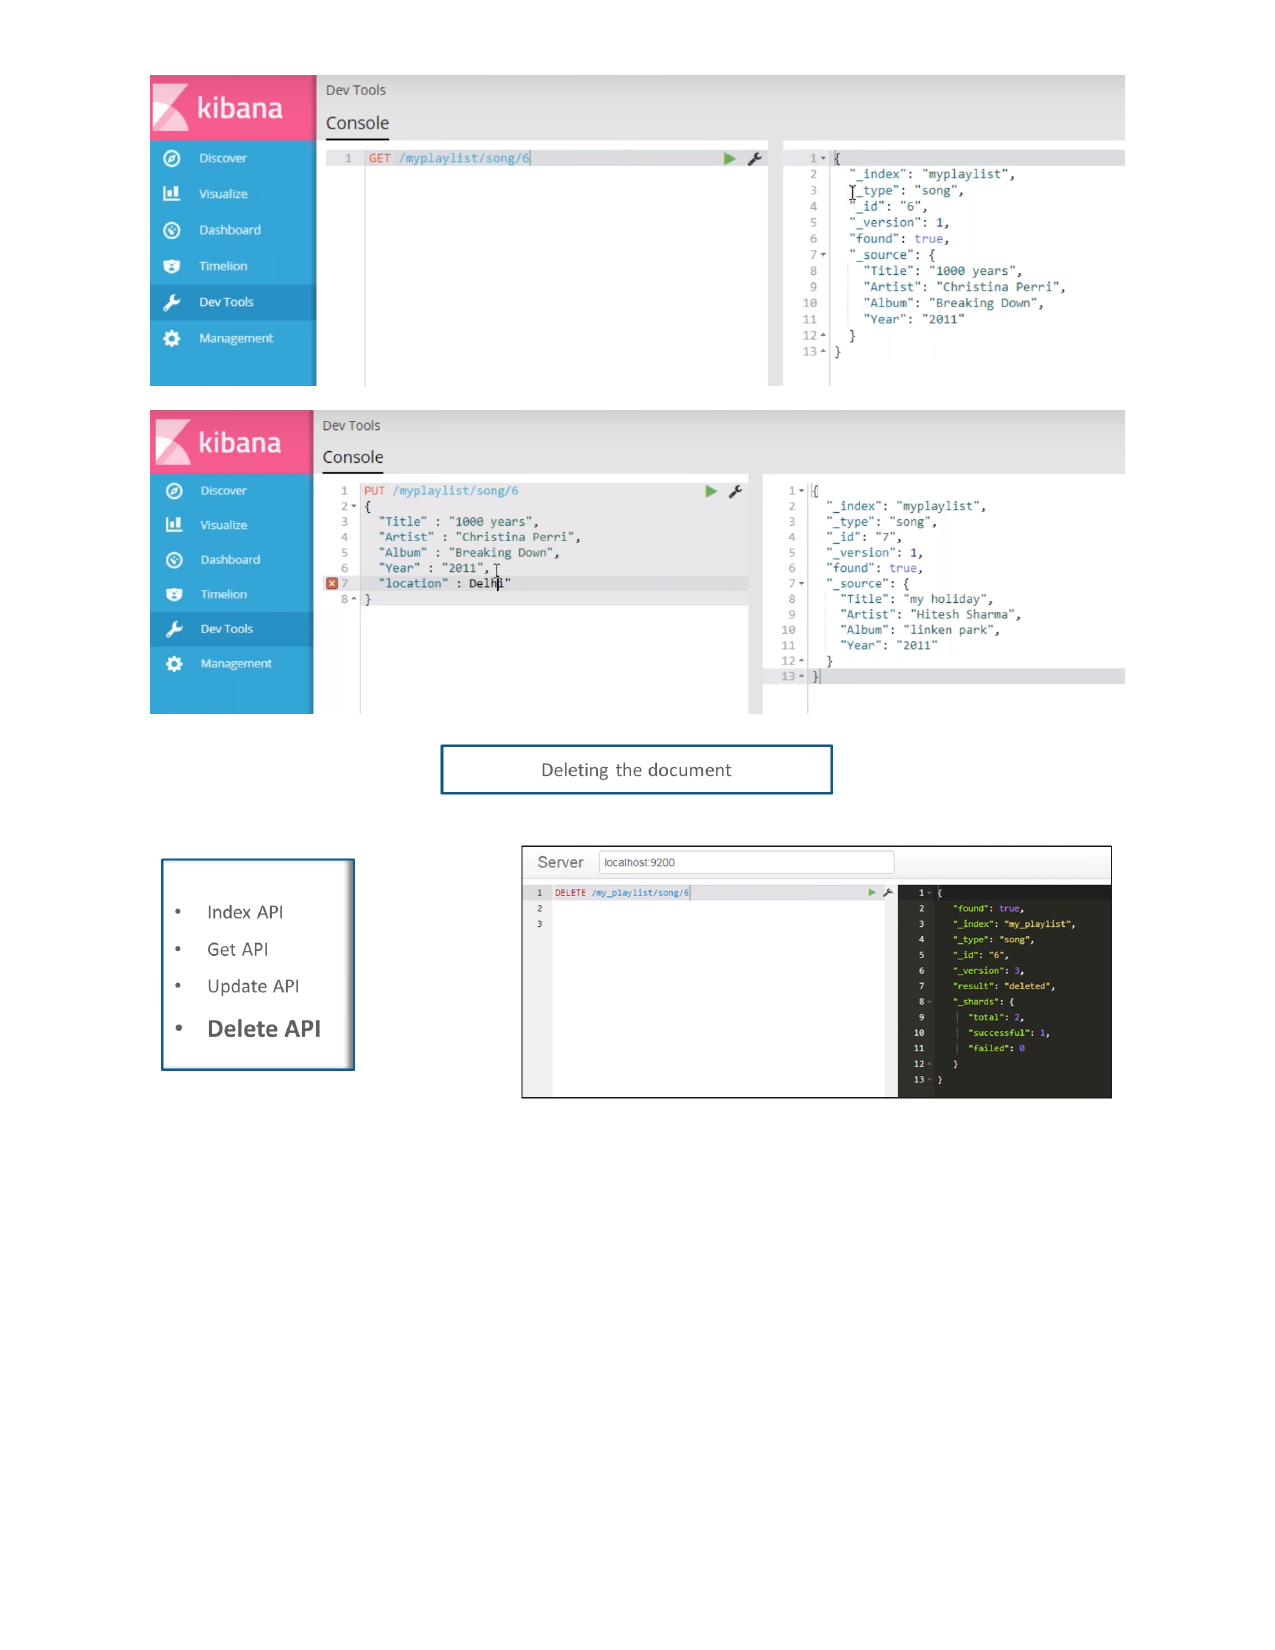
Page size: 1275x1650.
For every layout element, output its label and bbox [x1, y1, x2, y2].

picture [150, 410, 1125, 714]
picture [150, 738, 1125, 1115]
picture [150, 75, 1125, 386]
